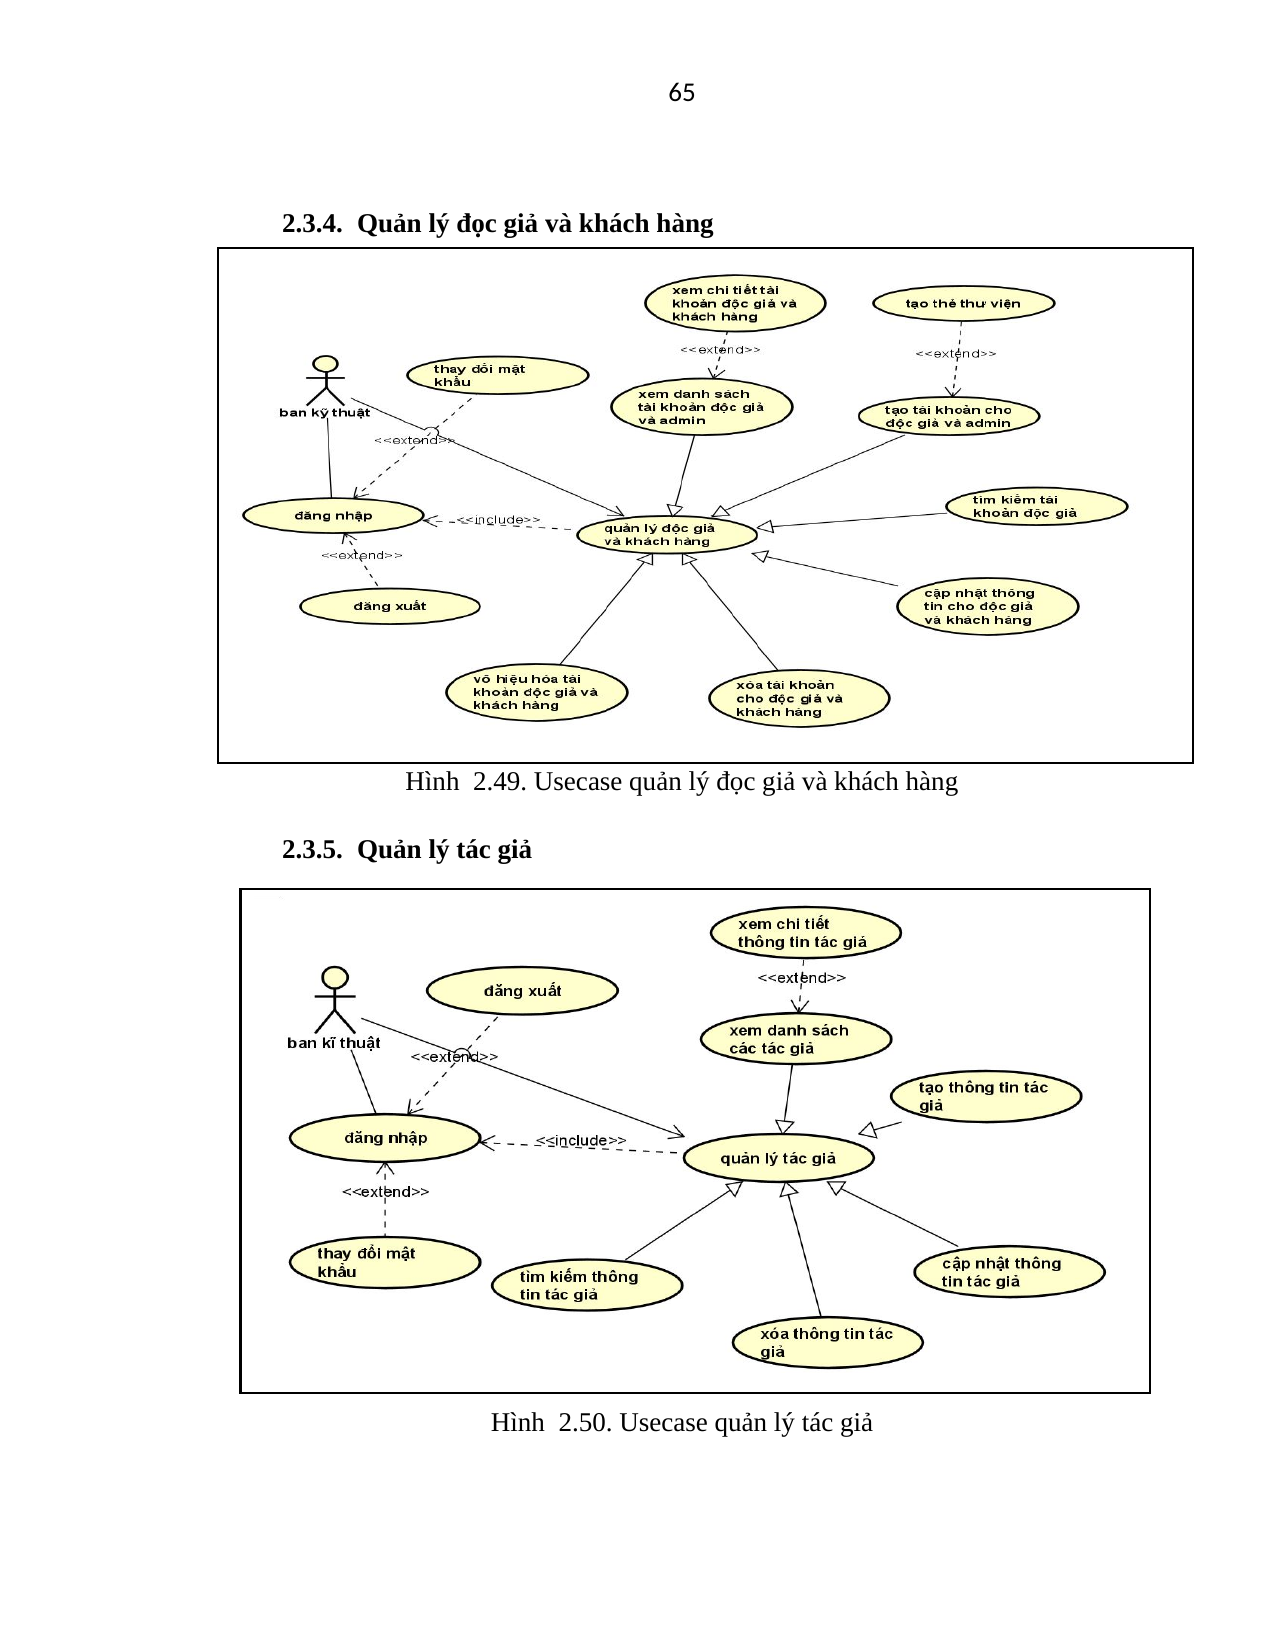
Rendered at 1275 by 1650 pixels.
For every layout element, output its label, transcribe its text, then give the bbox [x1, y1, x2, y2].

picture [227, 270, 1137, 732]
list Quản lý đọc giả và khách hàng [282, 207, 1157, 238]
picture [254, 896, 1110, 1373]
list Quản lý tác giả [282, 833, 1157, 864]
